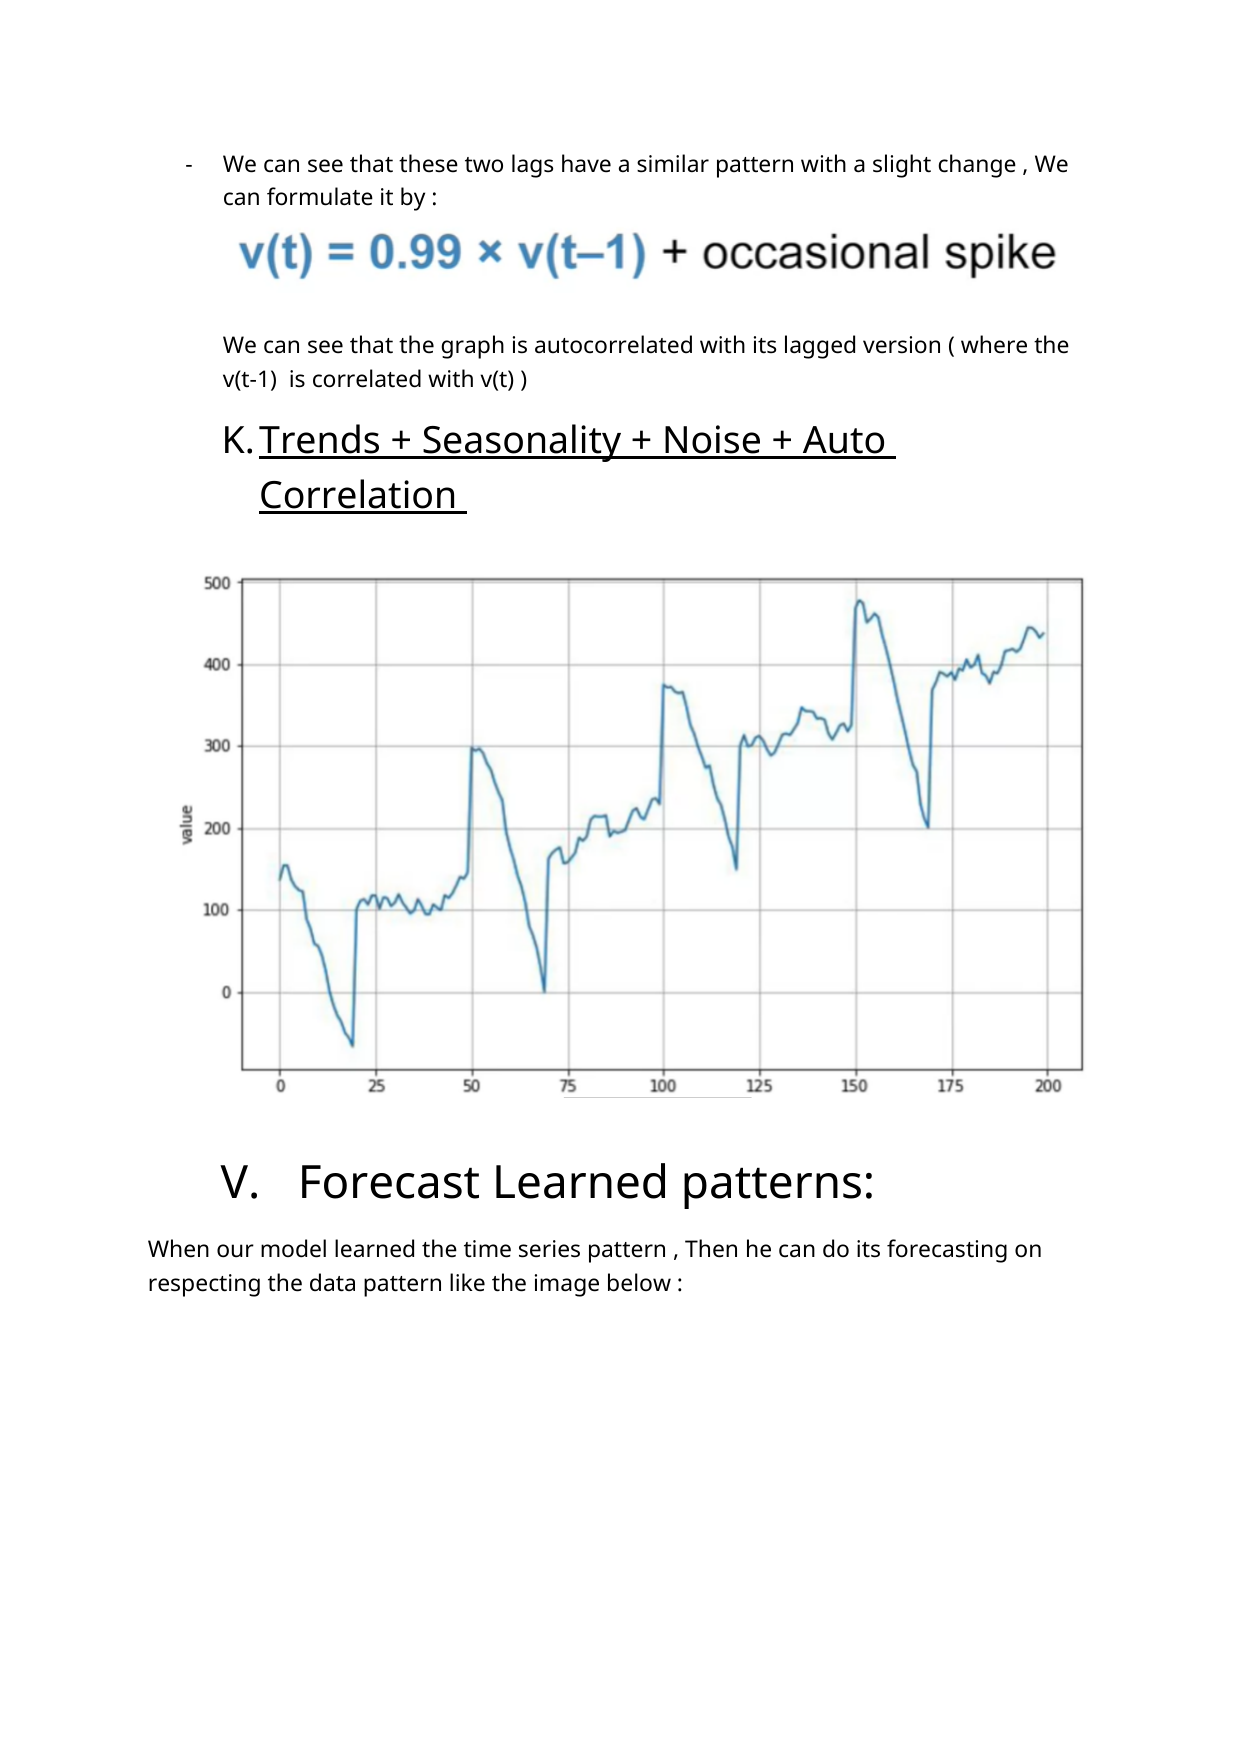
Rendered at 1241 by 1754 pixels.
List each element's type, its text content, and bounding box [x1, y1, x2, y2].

picture [147, 741, 1093, 1275]
subtitle Trends + Seasonality + Noise + Auto Correlation [221, 413, 1093, 519]
subtitle Forecast Learned patterns: [260, 574, 1093, 636]
text When our model learned the time series pattern , Then he can do its forecasting on respecting the data pattern like the image below : [148, 658, 1093, 723]
picture [222, 215, 1082, 293]
list We can see that the graph is autocorrelated with its lagged version ( where the v(t-1) is correlated with v(t) ) [223, 329, 1093, 394]
list We can see that these two lags have a similar pattern with a slight change , We can formulate it by : [185, 148, 1093, 213]
